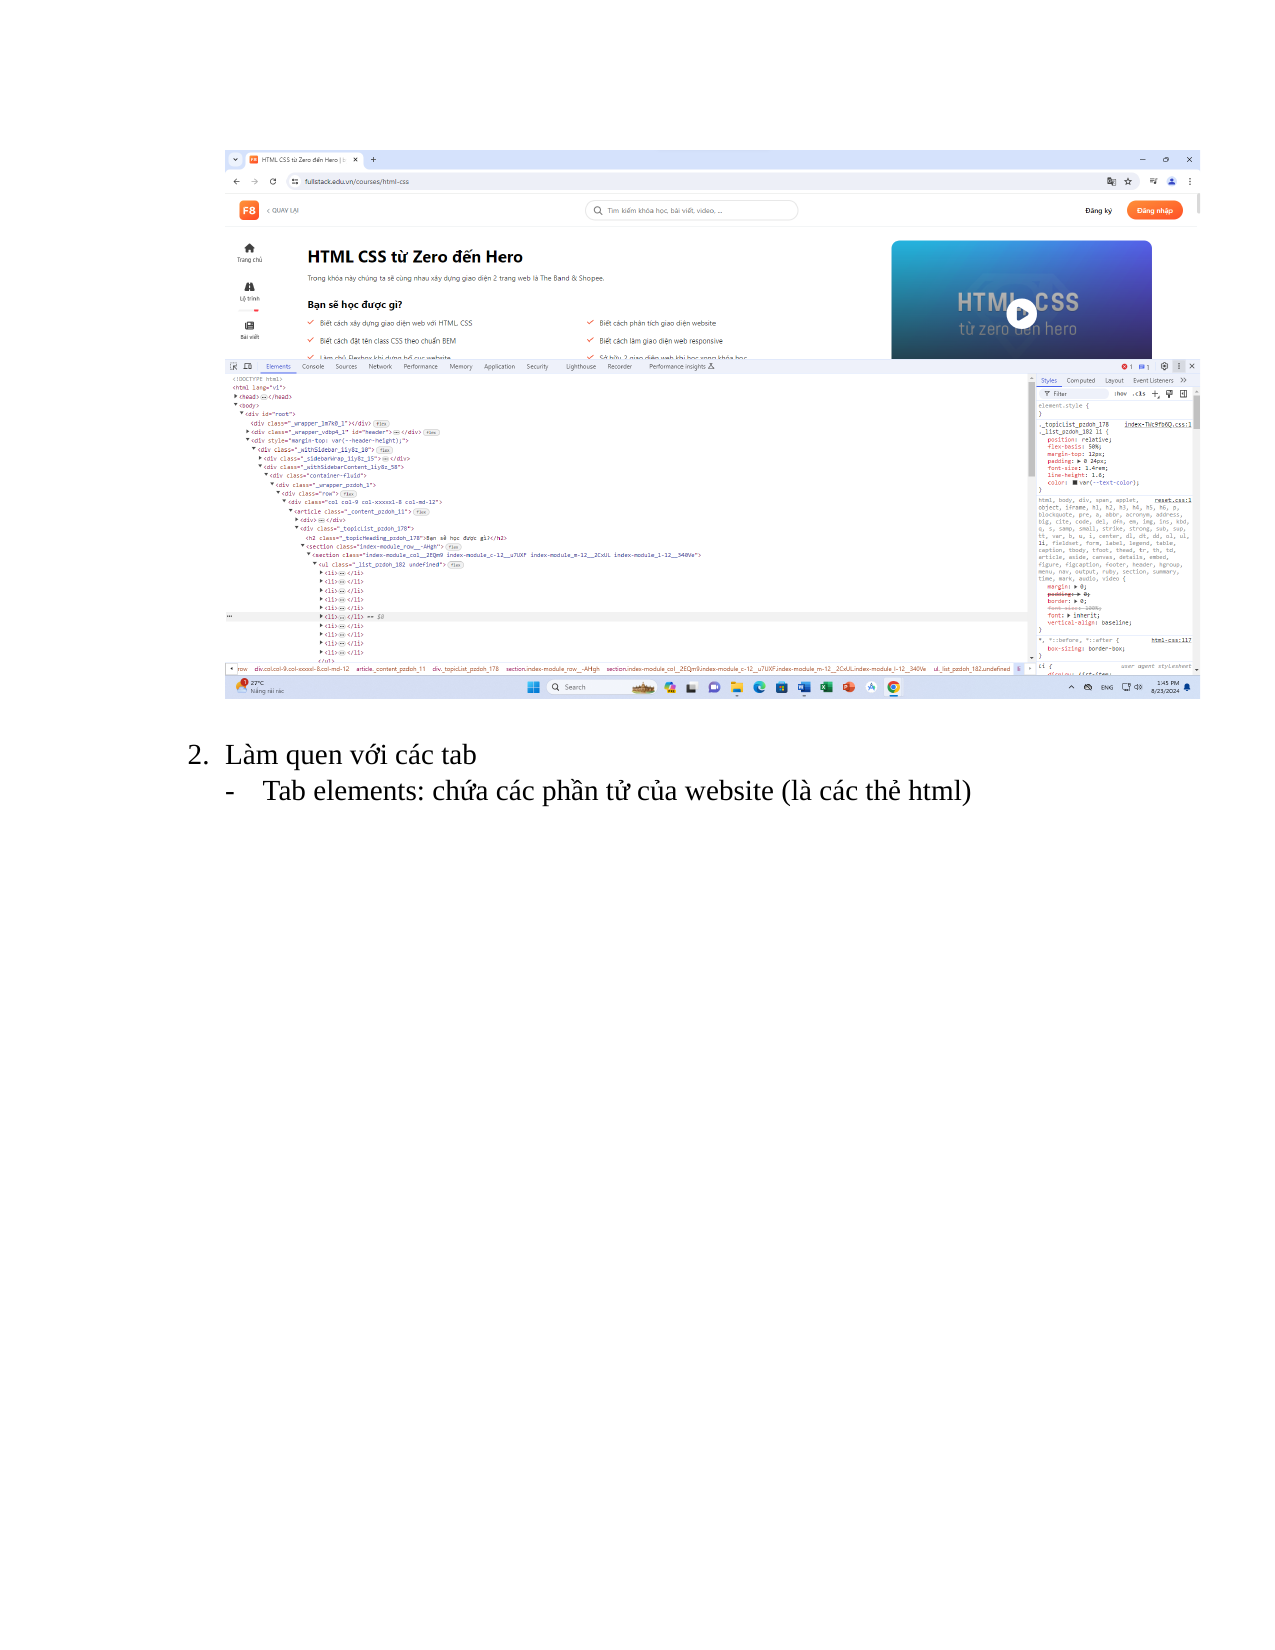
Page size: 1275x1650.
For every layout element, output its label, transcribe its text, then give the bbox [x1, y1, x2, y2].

list Tab elements: chứa các phần tử của website (là các thẻ html) [225, 773, 1125, 807]
list Làm quen với các tab [187, 737, 1125, 771]
picture [225, 150, 1200, 699]
